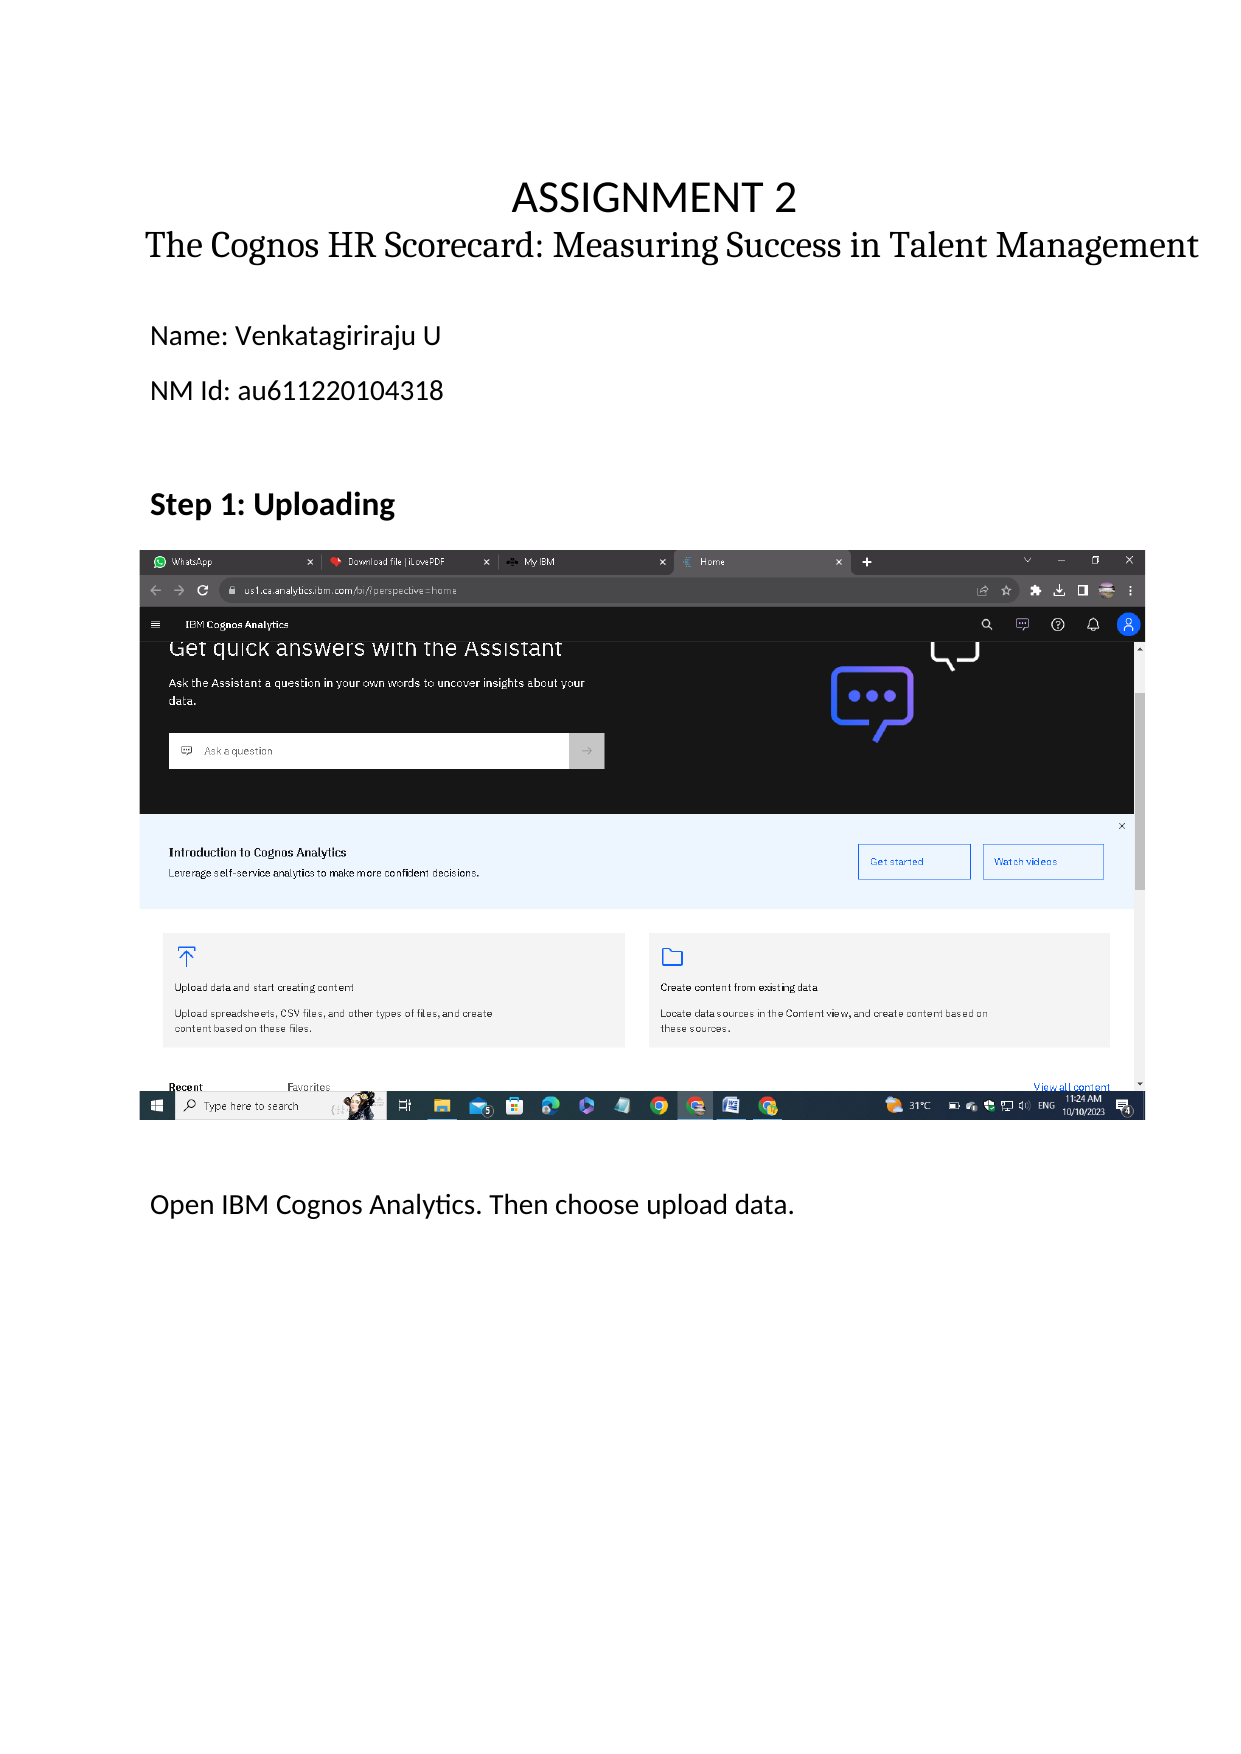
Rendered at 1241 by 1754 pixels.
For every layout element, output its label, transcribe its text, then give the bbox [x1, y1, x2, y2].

text NM Id: au611220104318 [127, 372, 1217, 408]
subtitle Step 1: Uploading [150, 483, 1217, 524]
title ASSIGNMENT 2 [511, 164, 833, 224]
text Name: Venkatagiriraju U [150, 317, 1217, 353]
text The Cognos HR Scorecard: Measuring Success in Talent Management [127, 224, 1217, 267]
picture [139, 550, 1146, 1120]
text Open IBM Cognos Analytics. Then choose upload data. [150, 1186, 1217, 1222]
